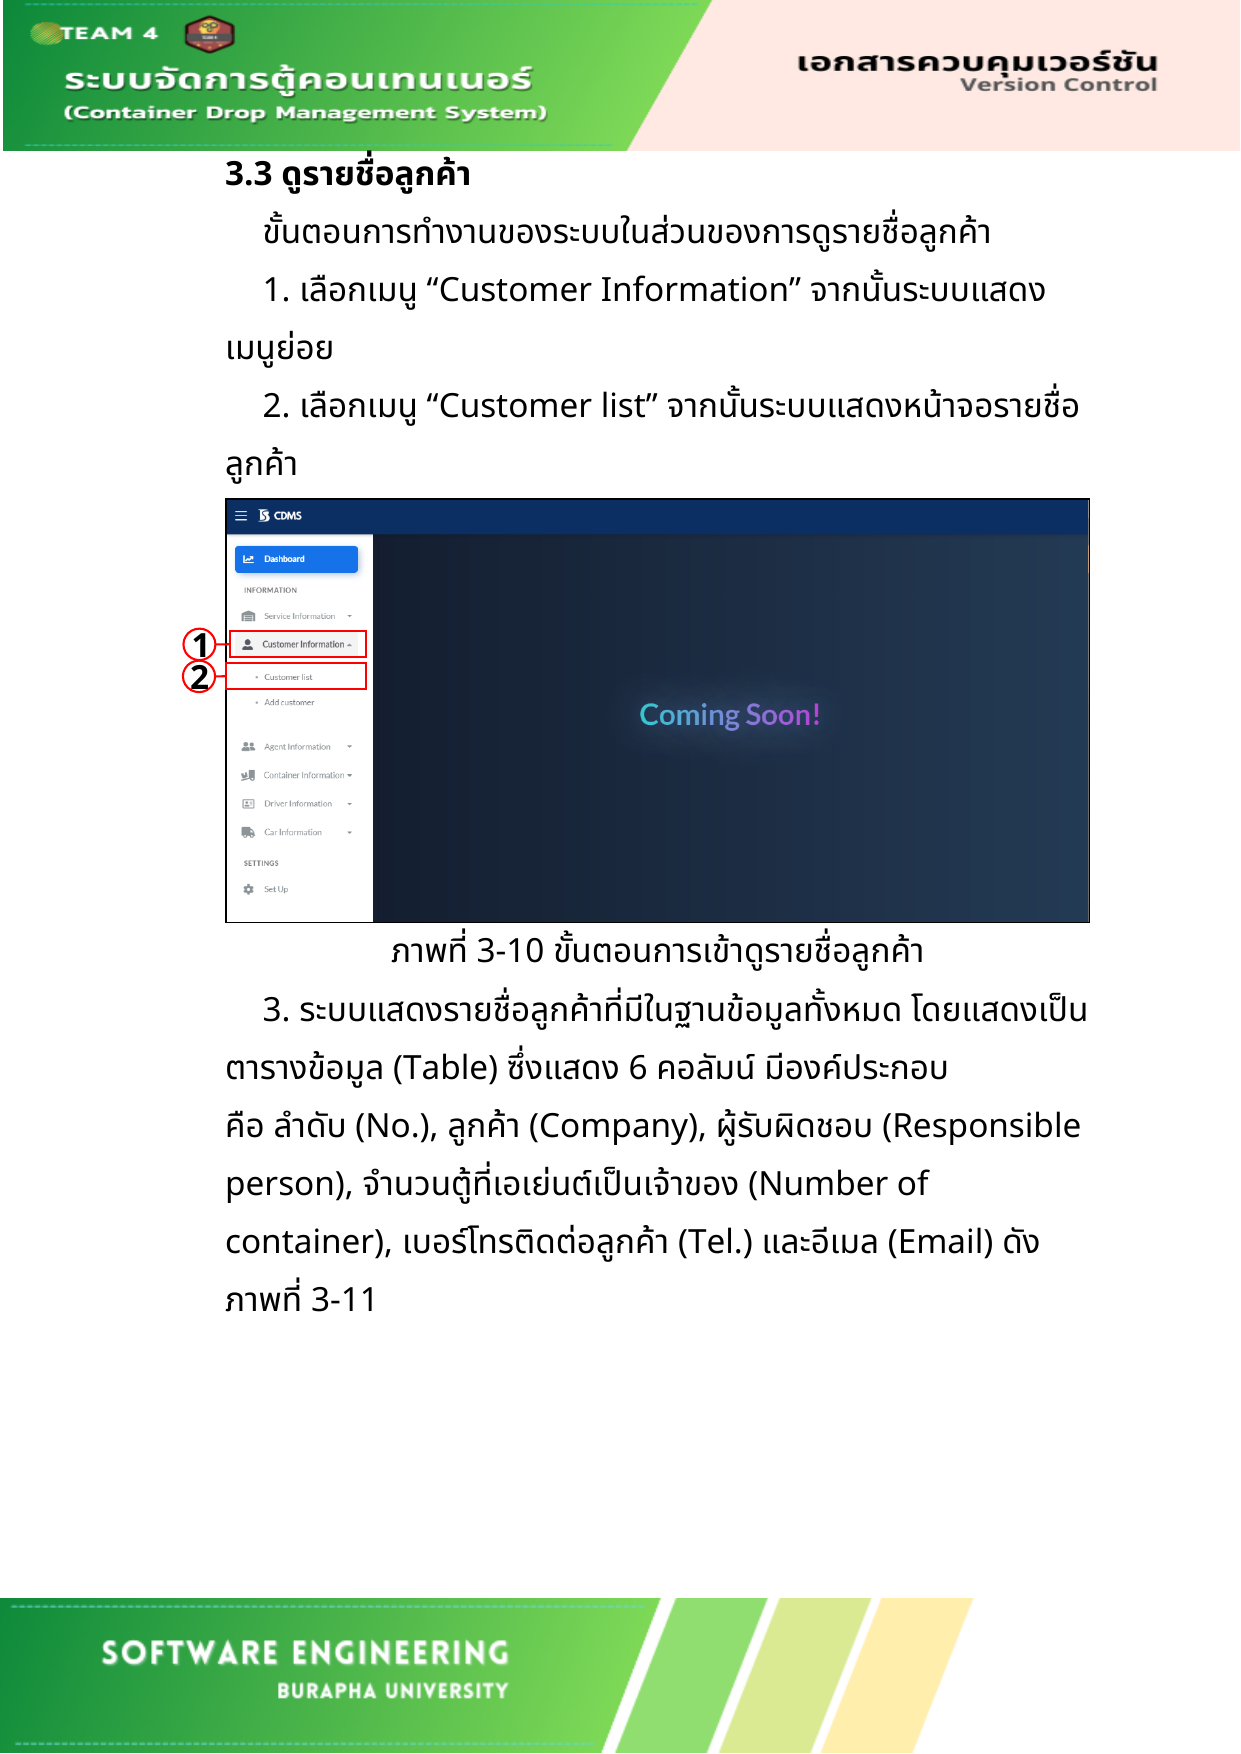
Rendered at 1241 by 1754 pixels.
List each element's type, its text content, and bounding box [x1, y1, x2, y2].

list 3. ระบบแสดงรายชื่อลูกค้าที่มีในฐานข้อมูลทั้งหมด โดยแสดงเป็นตารางข้อมูล (Table) ซึ่งแสดง 6 คอลัมน์ มีองค์ประกอบ คือ ลำดับ (No.), ลูกค้า (Company), ผู้รับผิดชอบ (Responsible person), จำนวนตู้ที่เอเย่นต์เป็นเจ้าของ (Number of container), เบอร์โทรติดต่อลูกค้า (Tel.) และอีเมล (Email) ดังภาพที่ 3-11 [225, 985, 1090, 1327]
list 1. เลือกเมนู “Customer Information” จากนั้นระบบแสดงเมนูย่อย [225, 266, 1090, 374]
list 2. เลือกเมนู “Customer list” จากนั้นระบบแสดงหน้าจอรายชื่อลูกค้า [225, 382, 1090, 491]
picture [0, 1598, 1238, 1753]
picture [3, 0, 1241, 151]
picture [227, 500, 1089, 922]
text ขั้นตอนการทำงานของระบบในส่วนของการดูรายชื่อลูกค้า [225, 208, 1090, 258]
picture [231, 632, 365, 656]
picture [227, 664, 365, 688]
text ภาพที่ 3-10 ขั้นตอนการเข้าดูรายชื่อลูกค้า [225, 927, 1090, 978]
subtitle 3.3 ดูรายชื่อลูกค้า [225, 150, 1090, 201]
